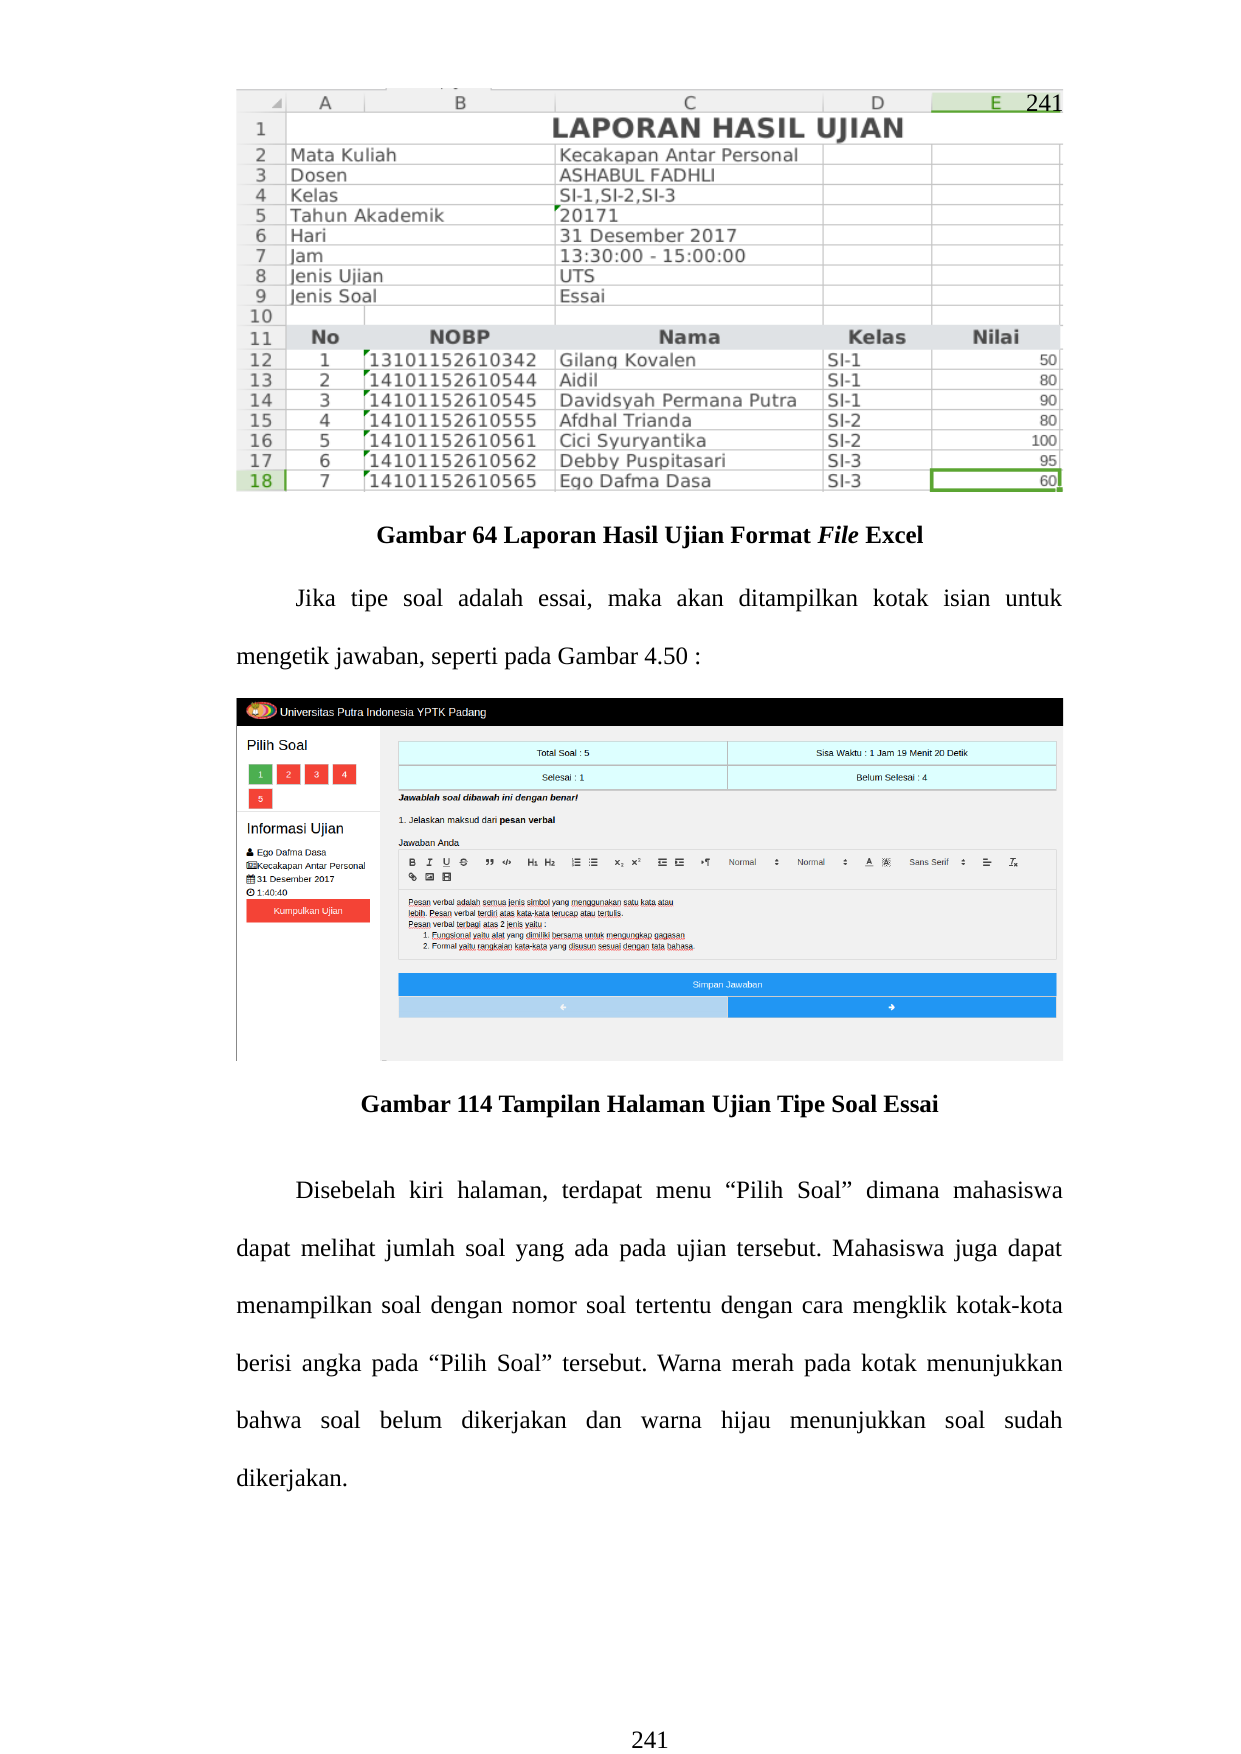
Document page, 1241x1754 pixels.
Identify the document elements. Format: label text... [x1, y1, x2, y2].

text Disebelah kiri halaman, terdapat menu “Pilih Soal” dimana mahasiswa dapat melihat jumlah soal yang ada pada ujian tersebut. Mahasiswa juga dapat menampilkan soal dengan nomor soal tertentu dengan cara mengklik kotak-kota berisi angka pada “Pilih Soal” tersebut. Warna merah pada kotak menunjukkan bahwa soal belum dikerjakan dan warna hijau menunjukkan soal sudah dikerjakan. [236, 1061, 1063, 1492]
picture [236, 88, 1064, 492]
text Jika tipe soal adalah essai, maka akan ditampilkan kotak isian untuk mengetik jawaban, seperti pada Gambar 4.50 : [236, 236, 1063, 669]
picture [236, 698, 1064, 1061]
